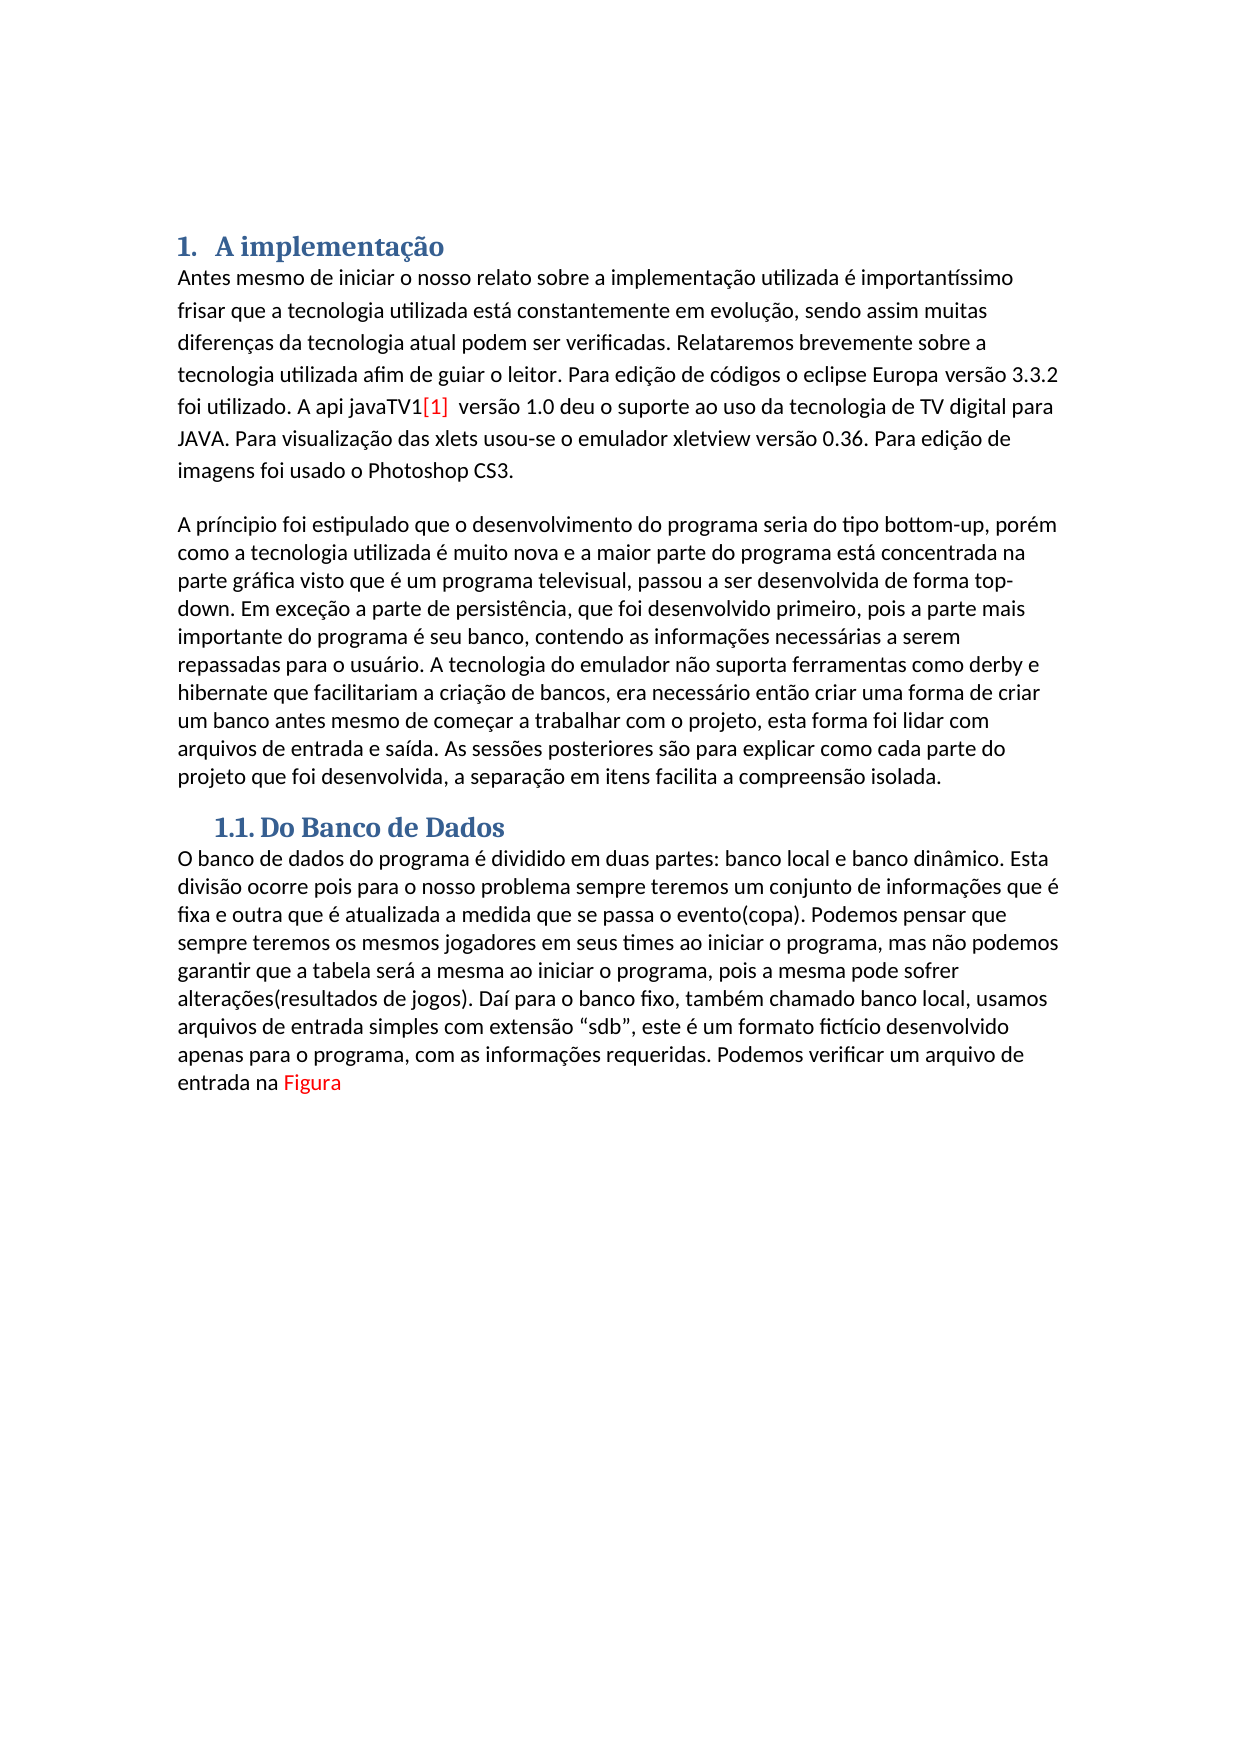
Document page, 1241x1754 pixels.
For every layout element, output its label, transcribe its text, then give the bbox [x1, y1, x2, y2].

text A príncipio foi estipulado que o desenvolvimento do programa seria do tipo bottom-up, porém como a tecnologia utilizada é muito nova e a maior parte do programa está concentrada na parte gráfica visto que é um programa televisual, passou a ser desenvolvida de forma top-down. Em exceção a parte de persistência, que foi desenvolvido primeiro, pois a parte mais importante do programa é seu banco, contendo as informações necessárias a serem repassadas para o usuário. A tecnologia do emulador não suporta ferramentas como derby e hibernate que facilitariam a criação de bancos, era necessário então criar uma forma de criar um banco antes mesmo de começar a trabalhar com o projeto, esta forma foi lidar com arquivos de entrada e saída. As sessões posteriores são para explicar como cada parte do projeto que foi desenvolvida, a separação em itens facilita a compreensão isolada. [177, 510, 1063, 790]
text Antes mesmo de iniciar o nosso relato sobre a implementação utilizada é importantíssimo frisar que a tecnologia utilizada está constantemente em evolução, sendo assim muitas diferenças da tecnologia atual podem ser verificadas. Relataremos brevemente sobre a tecnologia utilizada afim de guiar o leitor. Para edição de códigos o eclipse Europa versão 3.3.2 foi utilizado. A api javaTV1[1] versão 1.0 deu o suporte ao uso da tecnologia de TV digital para JAVA. Para visualização das xlets usou-se o emulador xletview versão 0.36. Para edição de imagens foi usado o Photoshop CS3. [177, 263, 1063, 485]
text O banco de dados do programa é dividido em duas partes: banco local e banco dinâmico. Esta divisão ocorre pois para o nosso problema sempre teremos um conjunto de informações que é fixa e outra que é atualizada a medida que se passa o evento(copa). Podemos pensar que sempre teremos os mesmos jogadores em seus times ao iniciar o programa, mas não podemos garantir que a tabela será a mesma ao iniciar o programa, pois a mesma pode sofrer alterações(resultados de jogos). Daí para o banco fixo, também chamado banco local, usamos arquivos de entrada simples com extensão “sdb”, este é um formato fictício desenvolvido apenas para o programa, com as informações requeridas. Podemos verificar um arquivo de entrada na Figura [177, 844, 1063, 1096]
subtitle Do Banco de Dados [215, 811, 1063, 844]
subtitle A implementação [177, 230, 1063, 263]
